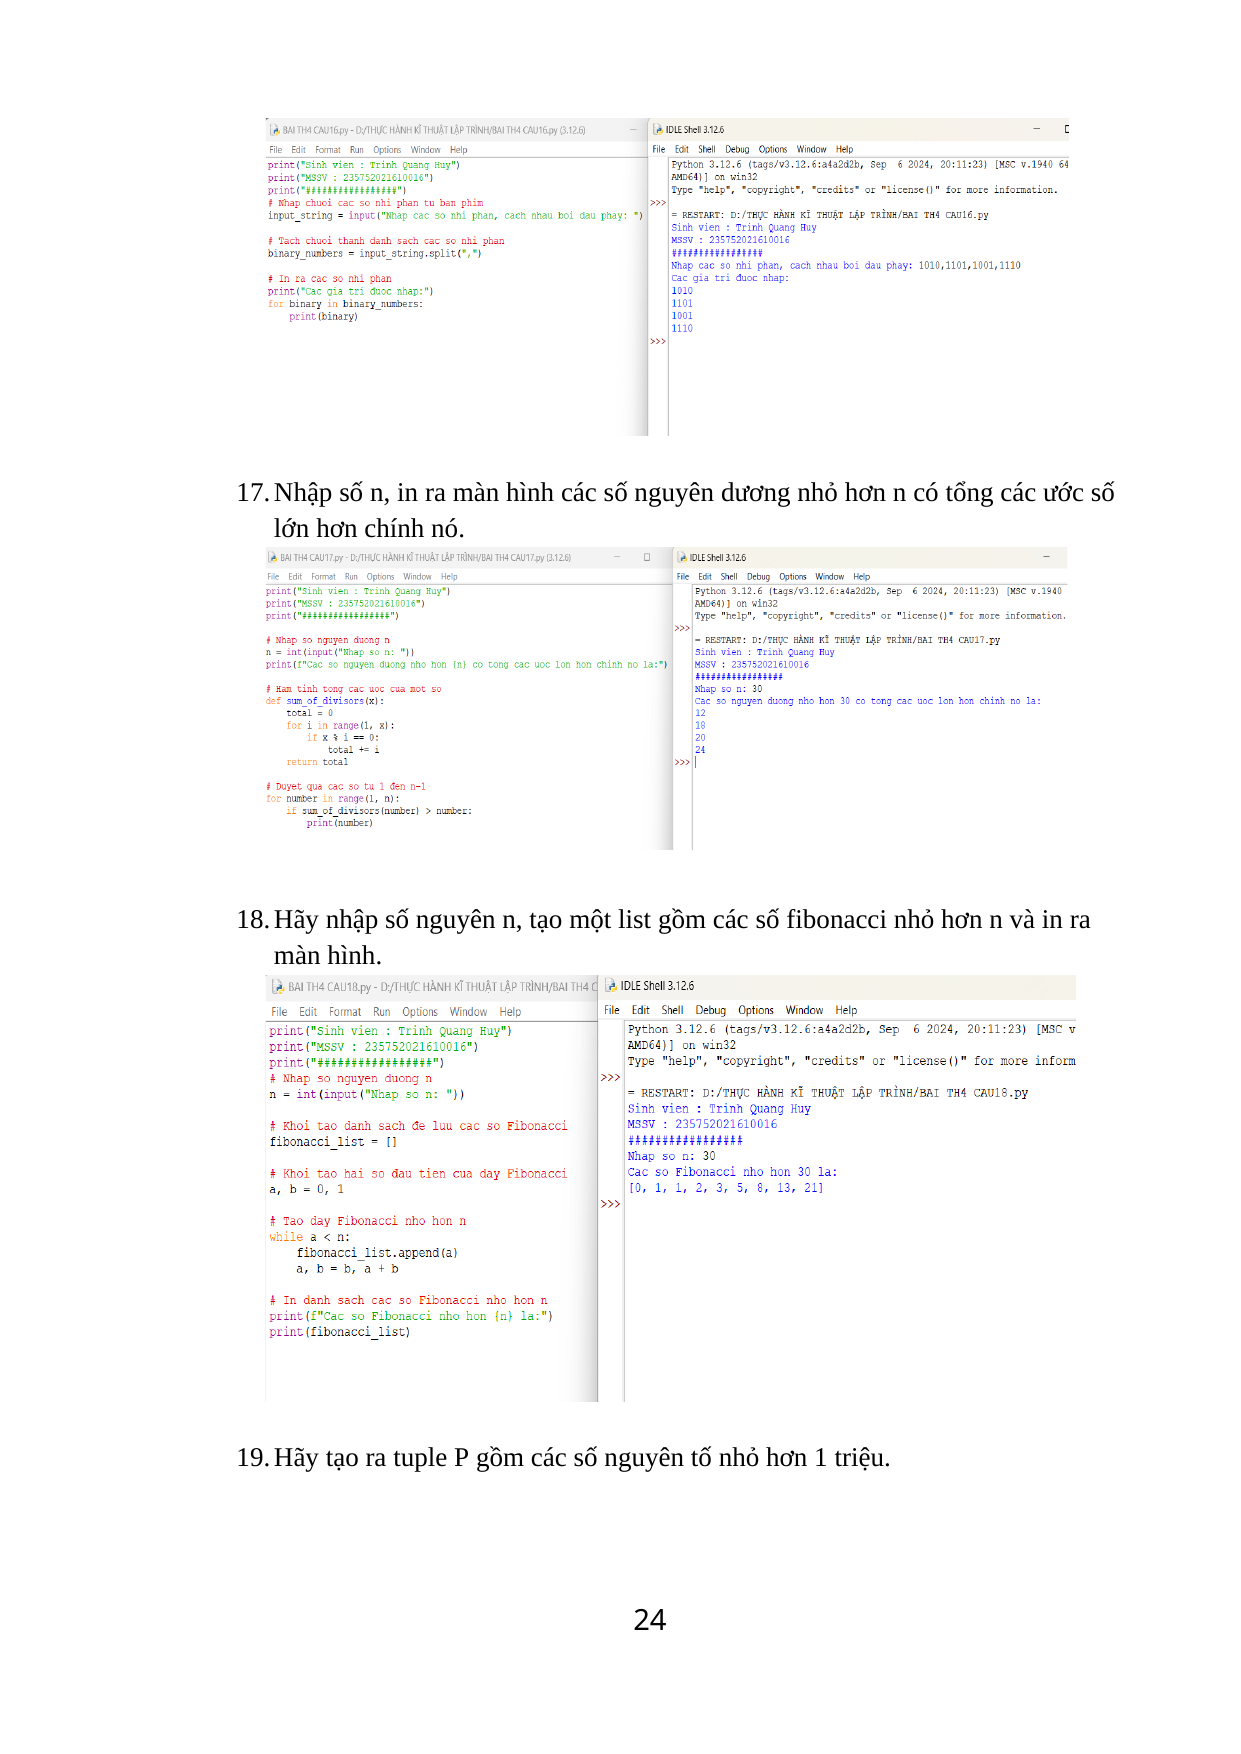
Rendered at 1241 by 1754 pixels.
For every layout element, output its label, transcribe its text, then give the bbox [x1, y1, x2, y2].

list Nhập số n, in ra màn hình các số nguyên dương nhỏ hơn n có tổng các ước số lớn hơn chính nó. [236, 476, 1122, 543]
picture [265, 975, 1076, 1402]
picture [265, 547, 1068, 850]
picture [265, 118, 1069, 436]
list Hãy nhập số nguyên n, tạo một list gồm các số fibonacci nhỏ hơn n và in ra màn hình. [236, 904, 1122, 971]
list Hãy tạo ra tuple P gồm các số nguyên tố nhỏ hơn 1 triệu. [236, 1441, 1122, 1472]
